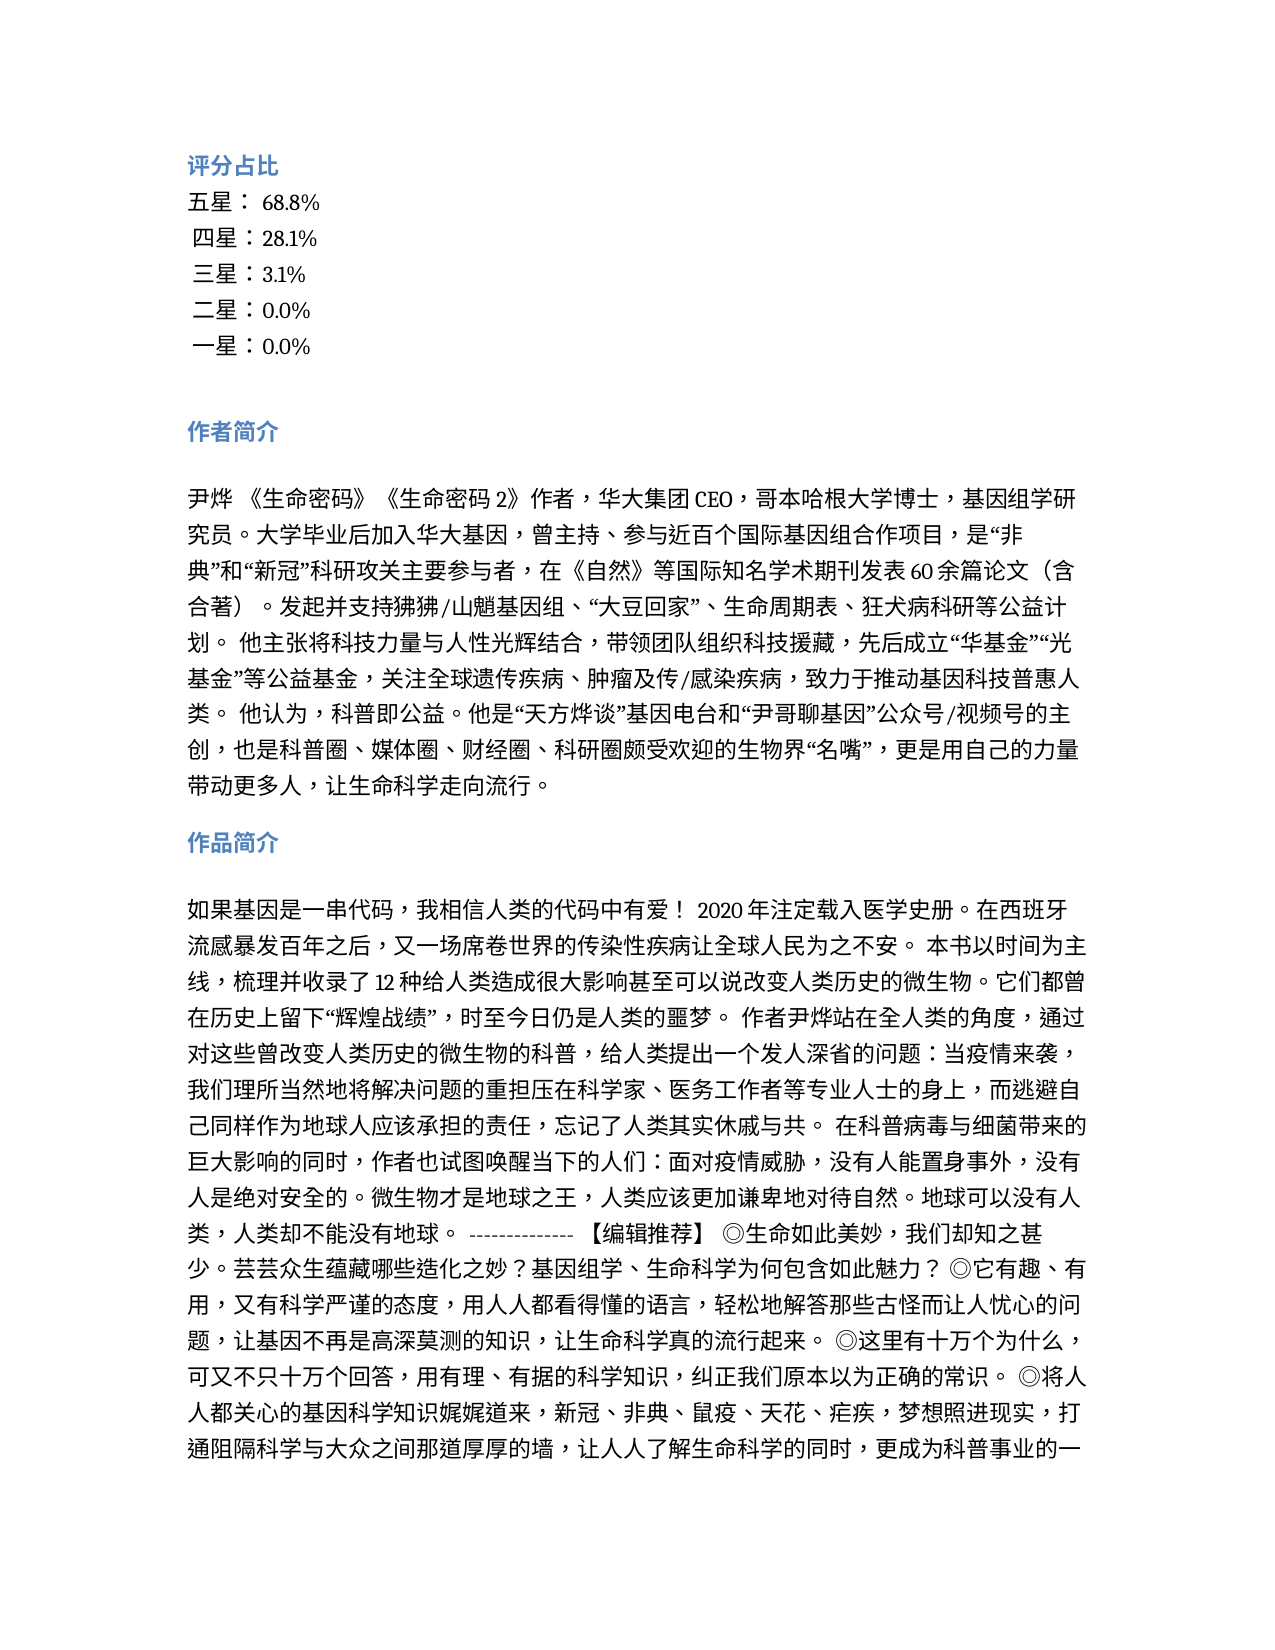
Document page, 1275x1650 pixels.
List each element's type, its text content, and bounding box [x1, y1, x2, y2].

subtitle 作品简介 [187, 827, 1087, 858]
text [187, 863, 1087, 1464]
text 五星： 68.8% 四星： 28.1% 三星： 3.1% 二星： 0.0% 一星： 0.0% [187, 186, 1087, 391]
text 尹烨 《生命密码》《生命密码2》作者，华大集团CEO，哥本哈根大学博士，基因组学研究员。大学毕业后加入华大基因，曾主持、参与近百个国际基因组合作项目，是“非典”和“新冠”科研攻关主要参与者，在《自然》等国际知名学术期刊发表60余篇论文（含合著）。发起并支持狒狒/山魈基因组、“大豆回家”、生命周期表、狂犬病科研等公益计划。 他主张将科技力量与人性光辉结合，带领团队组织科技援藏，先后成立“华基金”“光基金”等公益基金，关注全球遗传疾病、肿瘤及传/感染疾病，致力于推动基因科技普惠人类。 他认为，科普即公益。他是“天方烨谈”基因电台和“尹哥聊基因”公众号/视频号的主创，也是科普圈、媒体圈、财经圈、科研圈颇受欢迎的生物界“名嘴”，更是用自己的力量带动更多人，让生命科学走向流行。 [187, 452, 1087, 802]
subtitle 作者简介 [187, 416, 1087, 447]
subtitle 评分占比 [187, 150, 1087, 181]
